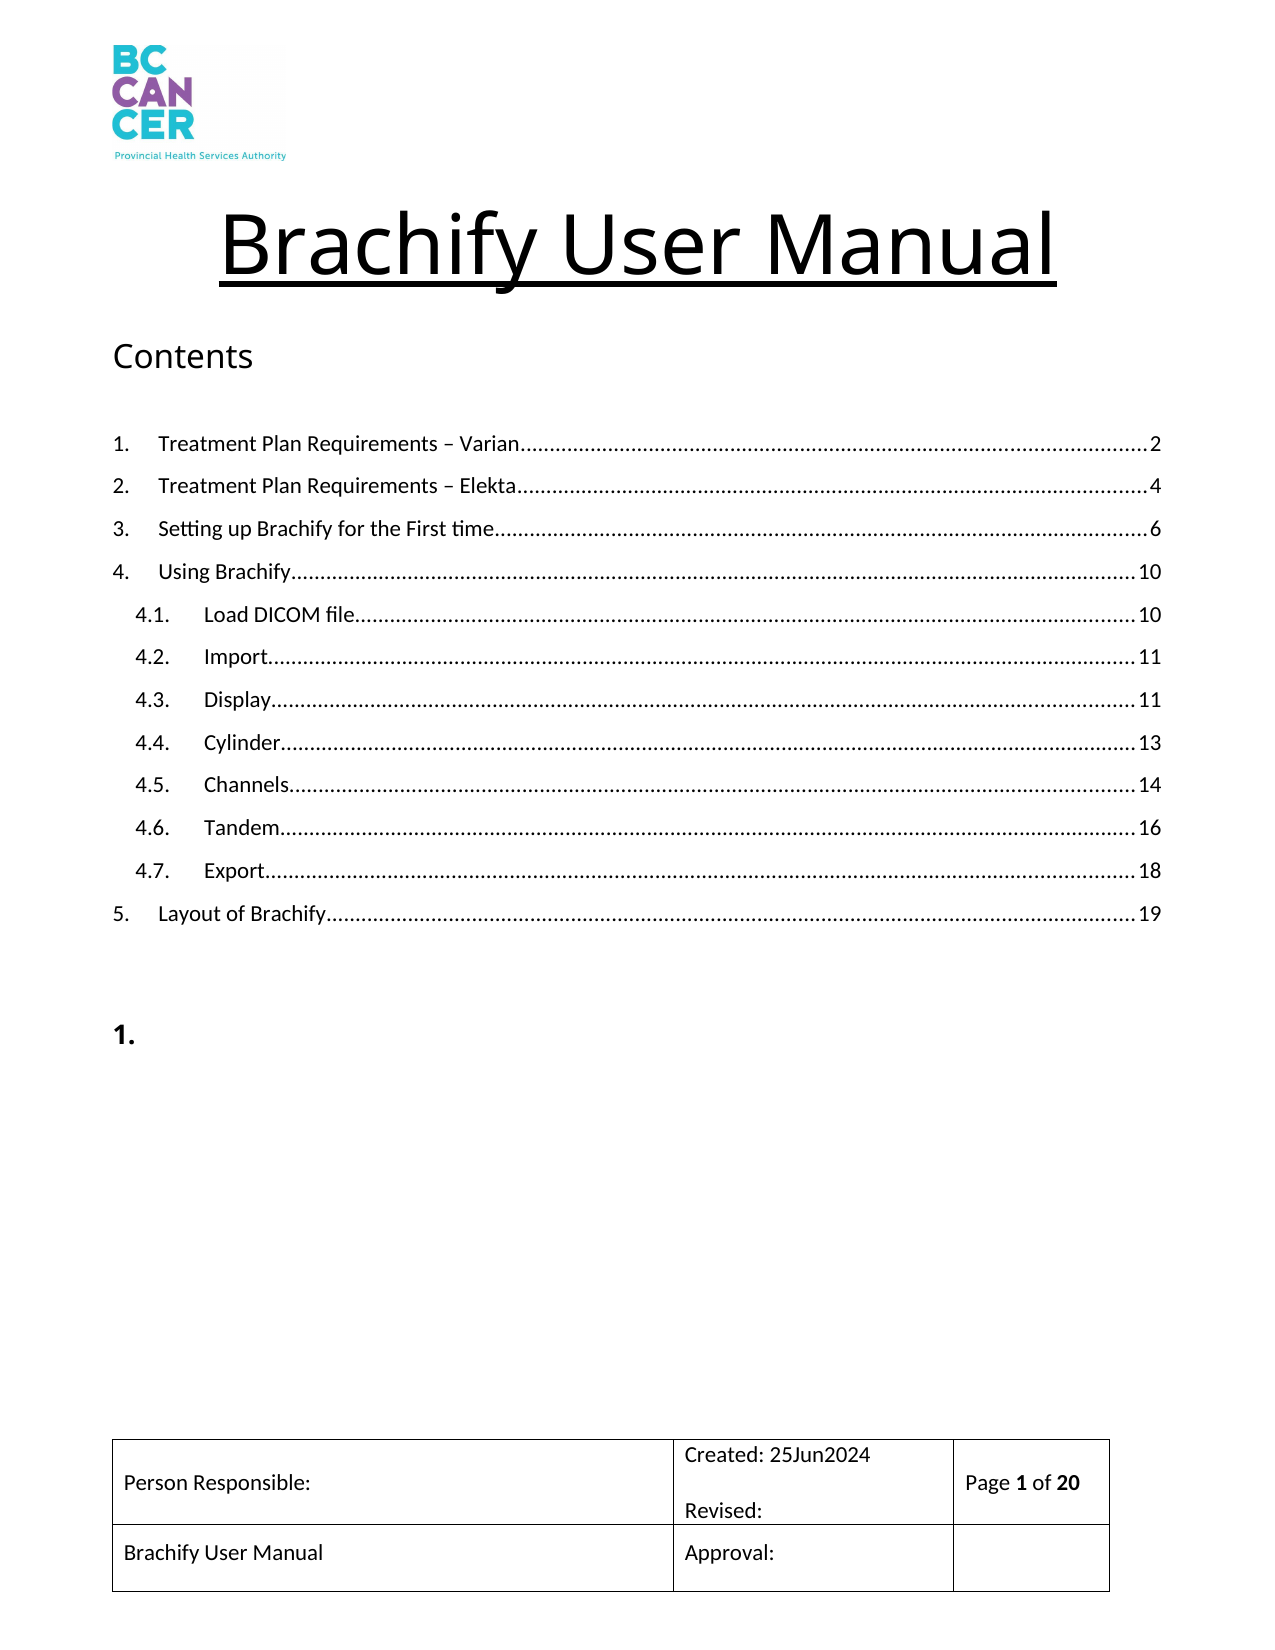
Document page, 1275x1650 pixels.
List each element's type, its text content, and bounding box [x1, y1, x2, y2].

text Brachify User Manual [112, 186, 1163, 299]
picture [112, 45, 286, 161]
